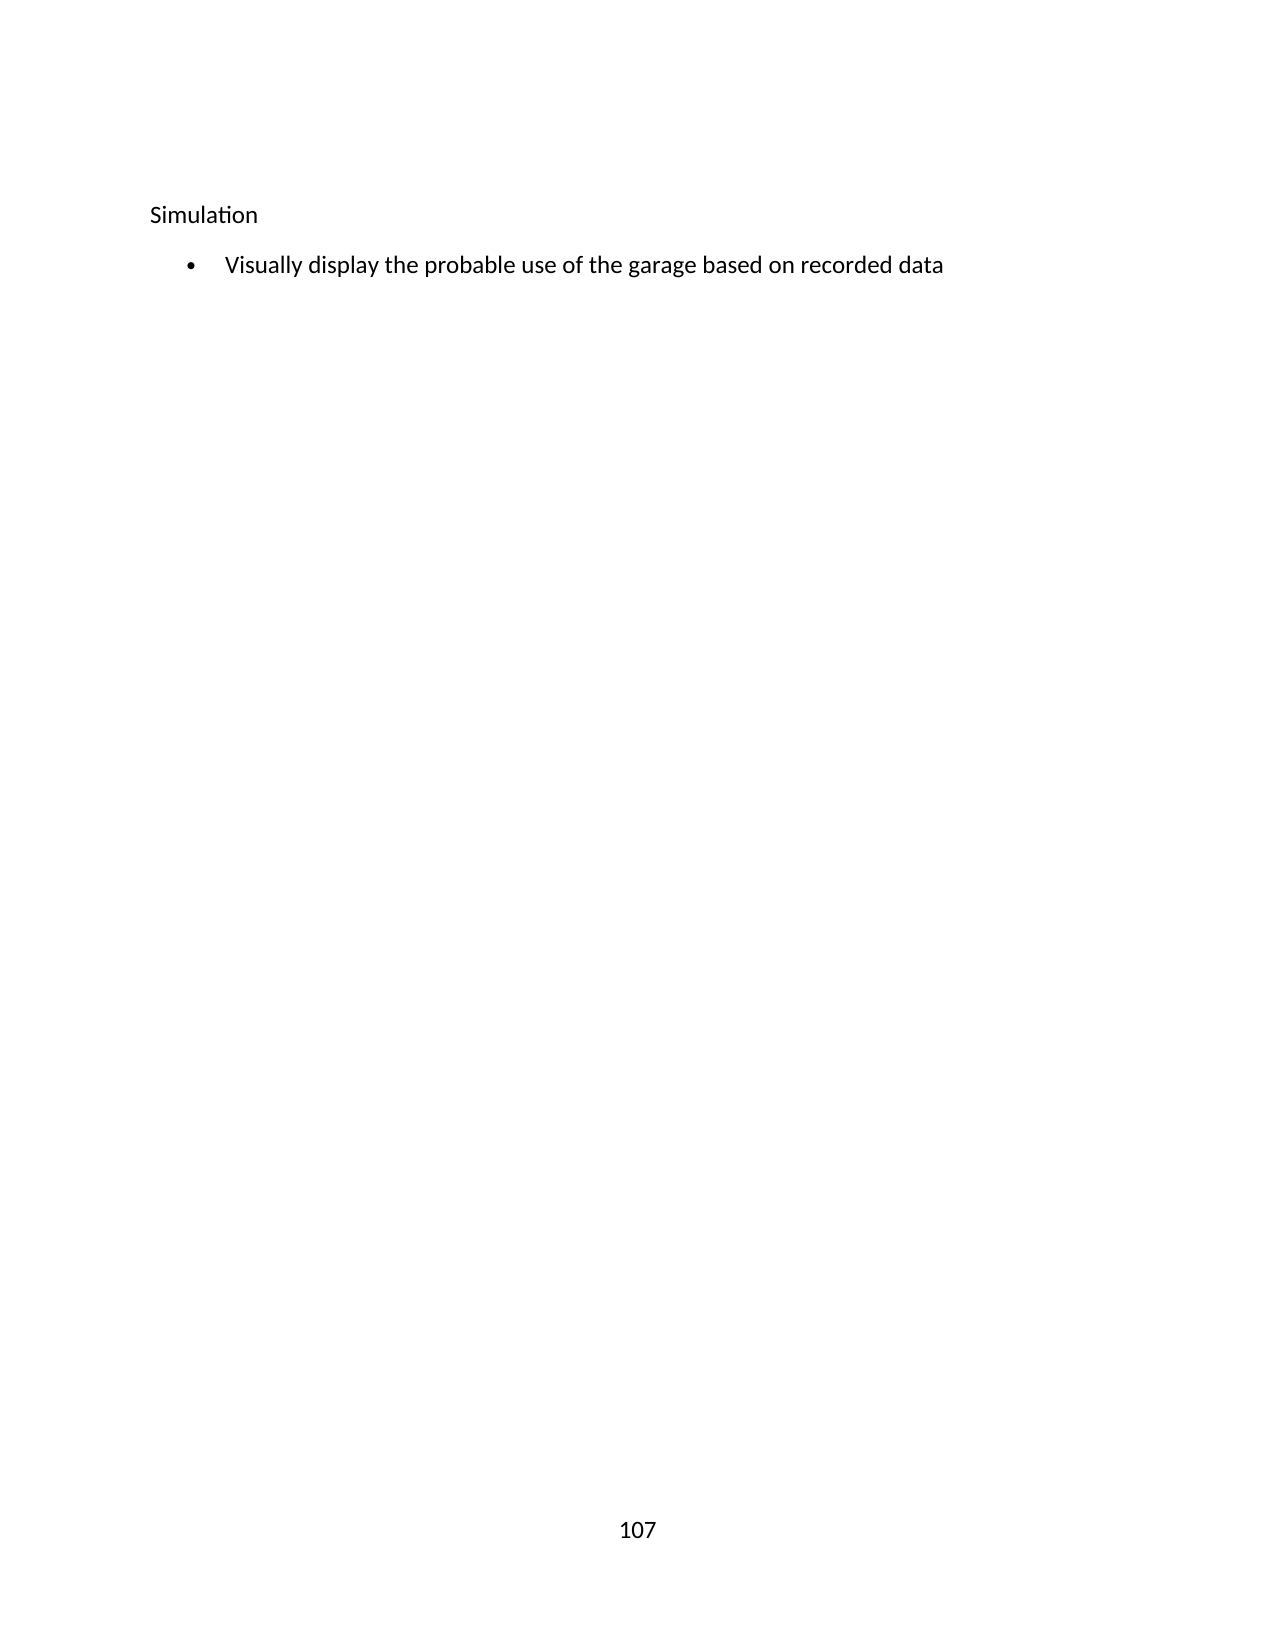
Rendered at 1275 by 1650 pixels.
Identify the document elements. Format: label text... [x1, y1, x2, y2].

list Visually display the probable use of the garage based on recorded data [187, 249, 1125, 280]
text Simulation [150, 199, 1125, 230]
